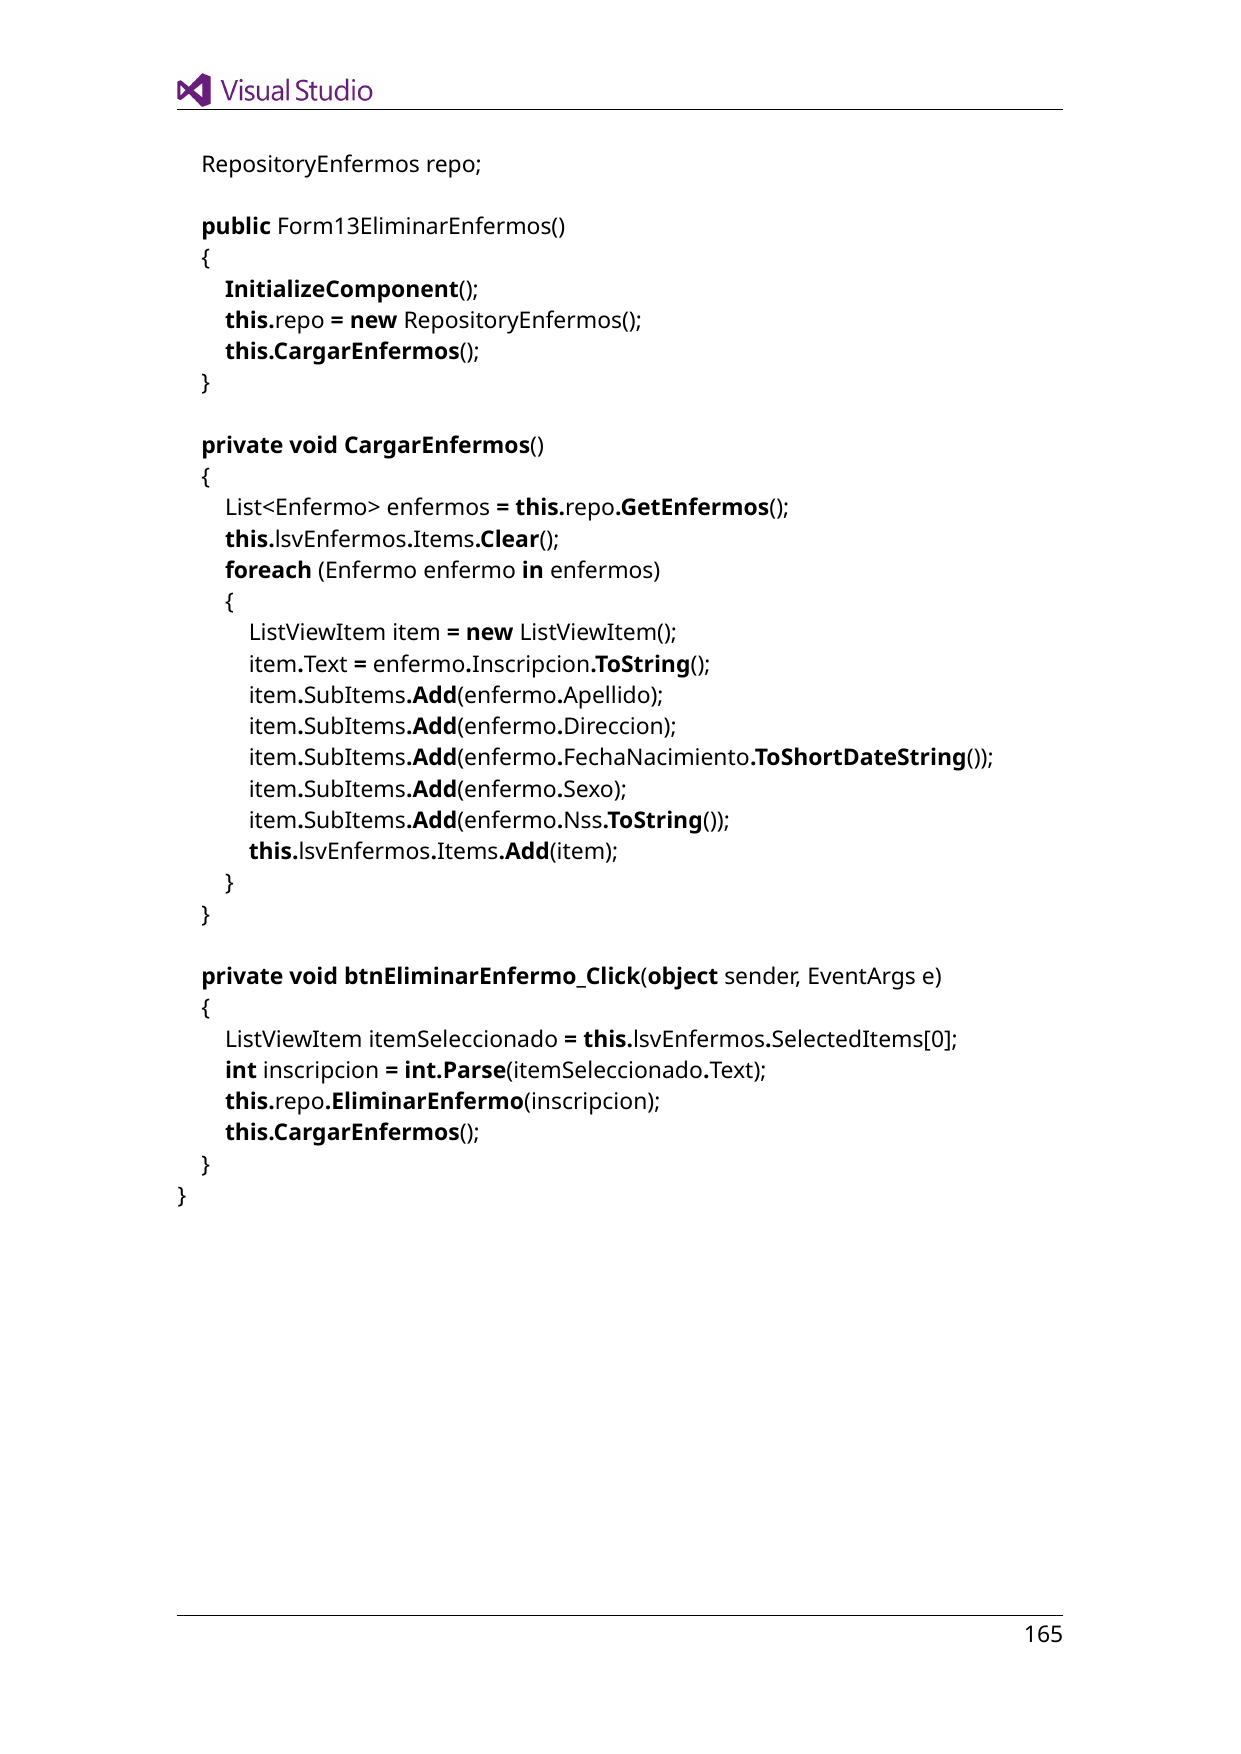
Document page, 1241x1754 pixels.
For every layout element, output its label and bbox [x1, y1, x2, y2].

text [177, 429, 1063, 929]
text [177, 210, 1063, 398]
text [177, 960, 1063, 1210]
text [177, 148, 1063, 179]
picture [177, 73, 375, 107]
